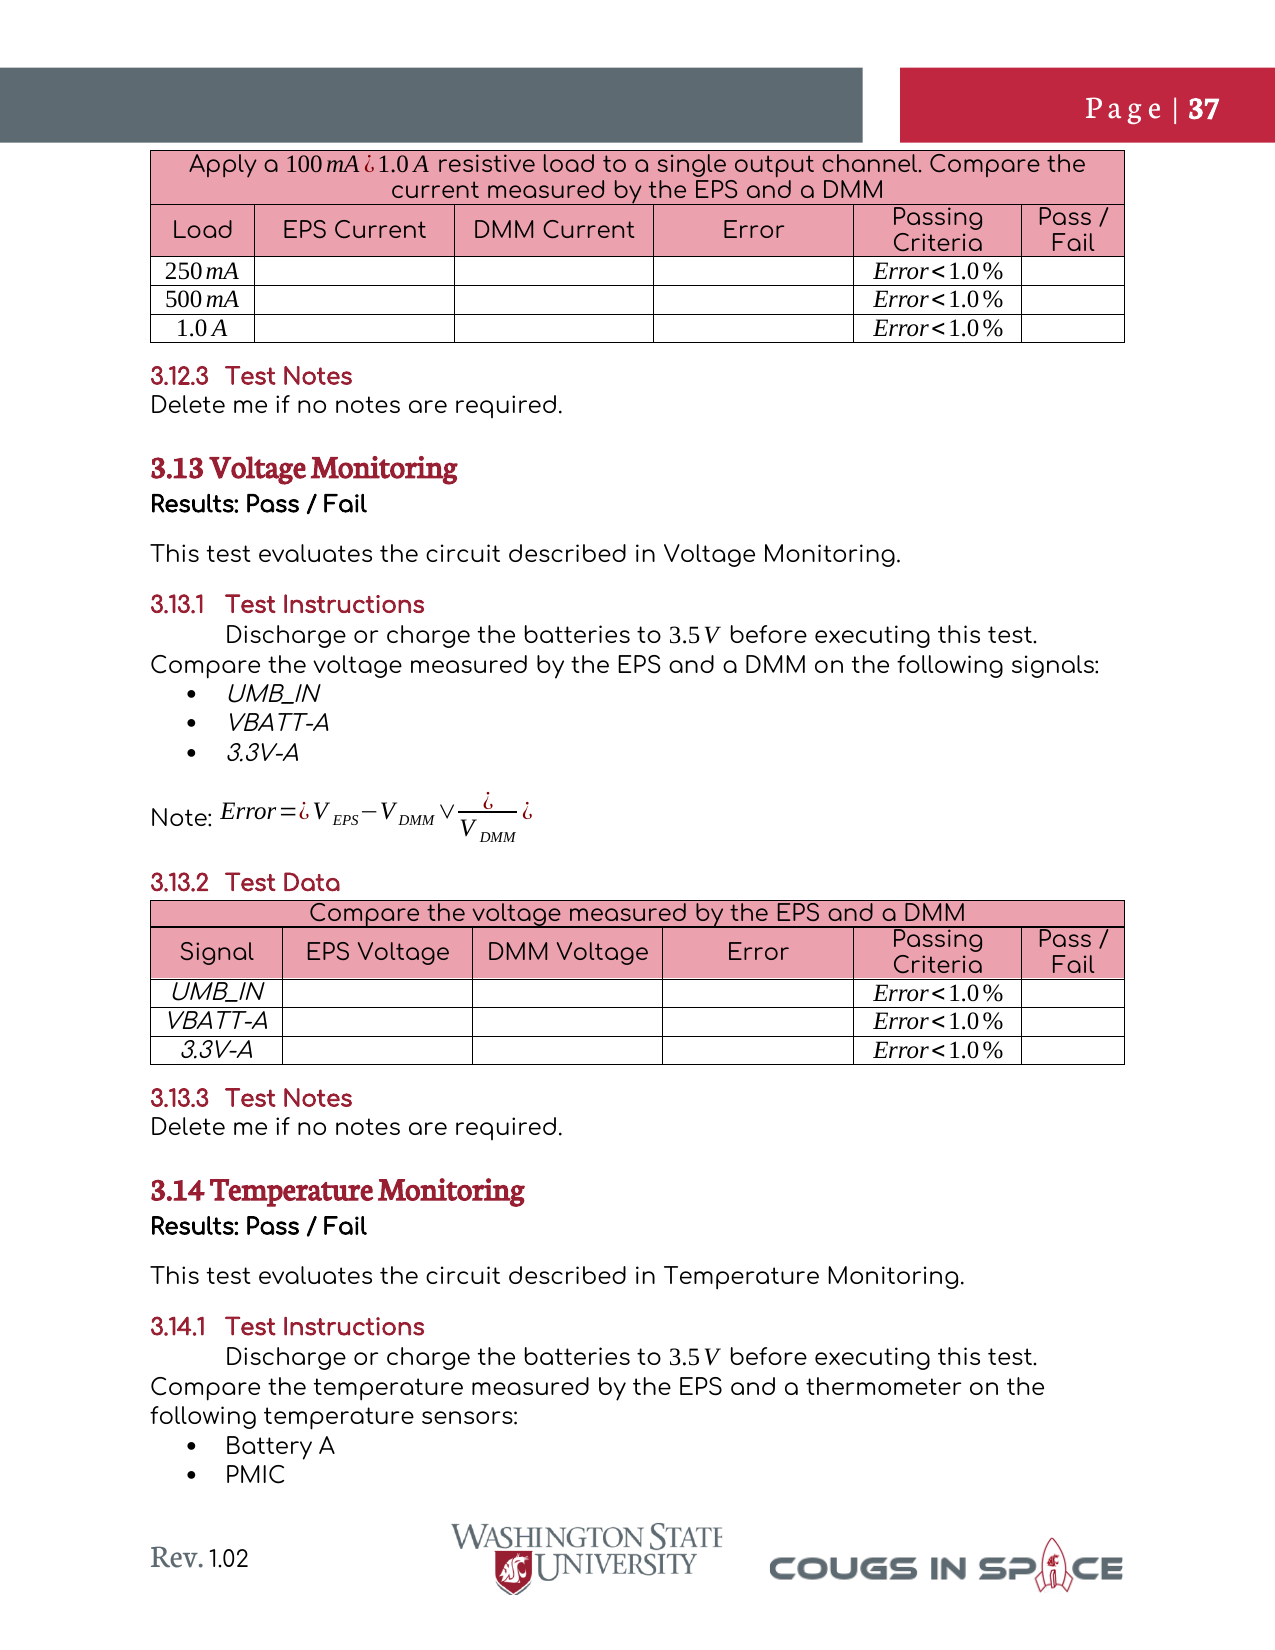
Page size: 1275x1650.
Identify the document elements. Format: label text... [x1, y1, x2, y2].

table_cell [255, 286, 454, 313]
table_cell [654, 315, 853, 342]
subtitle Test Notes [150, 1086, 1125, 1112]
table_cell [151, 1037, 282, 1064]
subtitle Test Data [150, 871, 1125, 896]
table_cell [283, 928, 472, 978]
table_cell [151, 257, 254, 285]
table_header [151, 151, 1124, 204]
text Delete me if no notes are required. [150, 1116, 1125, 1141]
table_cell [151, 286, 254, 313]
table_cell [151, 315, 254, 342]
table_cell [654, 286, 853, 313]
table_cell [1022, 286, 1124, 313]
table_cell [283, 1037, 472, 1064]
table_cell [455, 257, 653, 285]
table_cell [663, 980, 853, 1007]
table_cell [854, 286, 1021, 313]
text Discharge or charge the batteries to before executing this test. Compare the voltage measured by the EPS and a DMM on the following signals: [150, 622, 1125, 679]
list VBATT-A [187, 712, 1125, 737]
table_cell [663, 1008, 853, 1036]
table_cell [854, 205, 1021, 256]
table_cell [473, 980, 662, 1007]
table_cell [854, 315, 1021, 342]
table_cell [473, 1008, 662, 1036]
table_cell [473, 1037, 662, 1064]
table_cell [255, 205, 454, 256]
subtitle Test Instructions [150, 592, 1125, 618]
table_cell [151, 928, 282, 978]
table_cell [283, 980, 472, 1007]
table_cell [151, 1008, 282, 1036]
text This test evaluates the circuit described in Temperature Monitoring. [150, 1264, 1125, 1290]
text Results: Pass / Fail [150, 492, 1125, 517]
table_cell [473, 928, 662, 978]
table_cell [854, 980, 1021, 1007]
list UMB_IN [187, 682, 1125, 708]
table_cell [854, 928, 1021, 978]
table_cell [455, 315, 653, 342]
list PMIC [187, 1463, 1125, 1489]
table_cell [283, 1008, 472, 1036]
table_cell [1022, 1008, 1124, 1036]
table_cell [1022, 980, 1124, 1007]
text Delete me if no notes are required. [150, 393, 1125, 419]
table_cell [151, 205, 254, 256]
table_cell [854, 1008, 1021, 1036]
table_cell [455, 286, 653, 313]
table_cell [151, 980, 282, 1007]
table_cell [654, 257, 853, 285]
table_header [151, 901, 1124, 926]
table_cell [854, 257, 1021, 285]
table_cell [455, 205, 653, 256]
text Note: [150, 791, 1125, 846]
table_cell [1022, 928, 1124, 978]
subtitle Voltage Monitoring [150, 443, 1125, 486]
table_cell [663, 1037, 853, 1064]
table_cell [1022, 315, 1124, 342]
text Discharge or charge the batteries to before executing this test. Compare the temperature measured by the EPS and a thermometer on the following temperature sensors: [150, 1344, 1125, 1430]
subtitle Test Notes [150, 364, 1125, 389]
list 3.3V-A [187, 741, 1125, 766]
text This test evaluates the circuit described in Voltage Monitoring. [150, 542, 1125, 568]
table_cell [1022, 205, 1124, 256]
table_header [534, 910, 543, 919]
picture [769, 1537, 1123, 1594]
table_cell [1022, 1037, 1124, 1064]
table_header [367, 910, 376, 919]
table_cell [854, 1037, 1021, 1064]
picture [450, 1522, 723, 1595]
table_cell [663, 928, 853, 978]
text Results: Pass / Fail [150, 1214, 1125, 1239]
subtitle Test Instructions [150, 1315, 1125, 1340]
list Battery A [187, 1434, 1125, 1459]
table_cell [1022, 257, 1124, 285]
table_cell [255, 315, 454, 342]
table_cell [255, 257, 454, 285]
subtitle Temperature Monitoring [150, 1166, 1125, 1208]
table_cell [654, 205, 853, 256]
